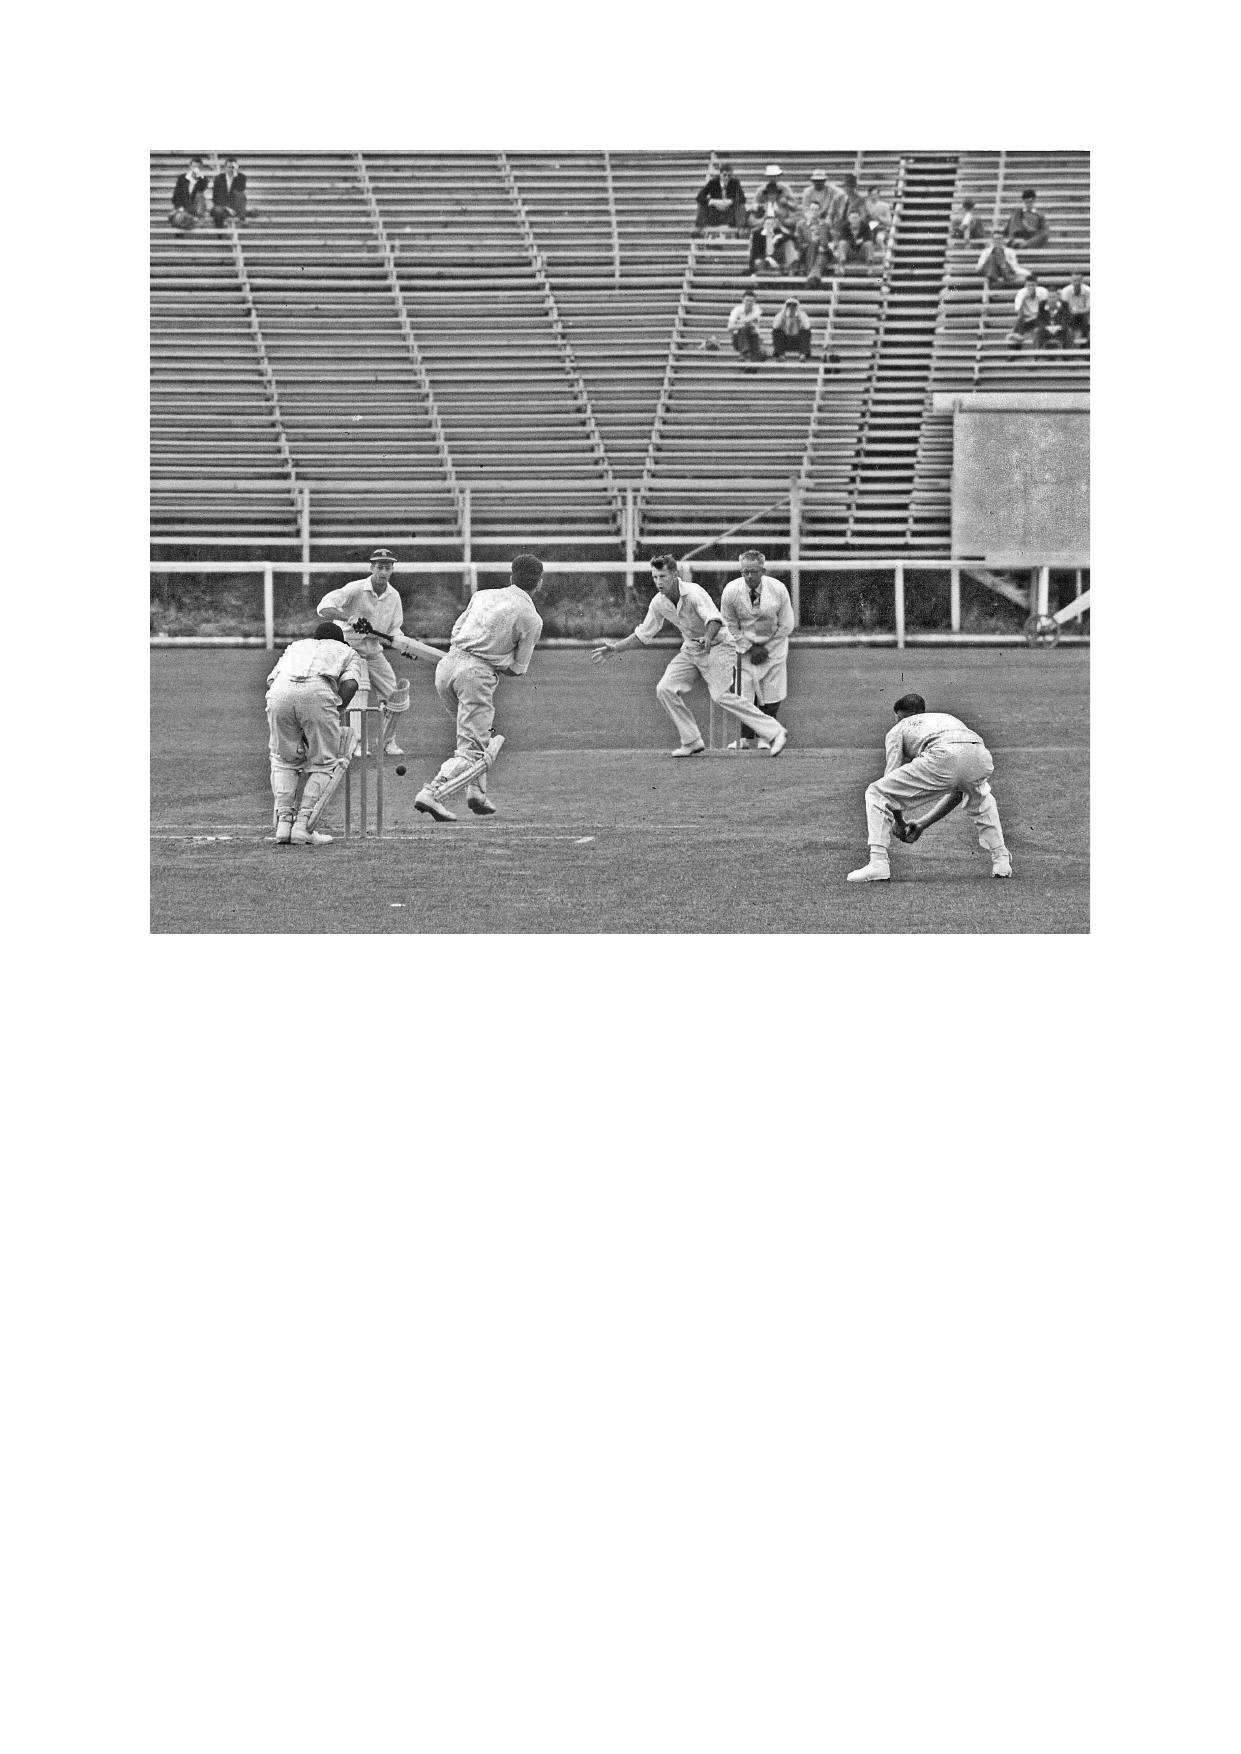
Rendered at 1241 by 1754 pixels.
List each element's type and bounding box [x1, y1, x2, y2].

picture [150, 150, 1091, 934]
